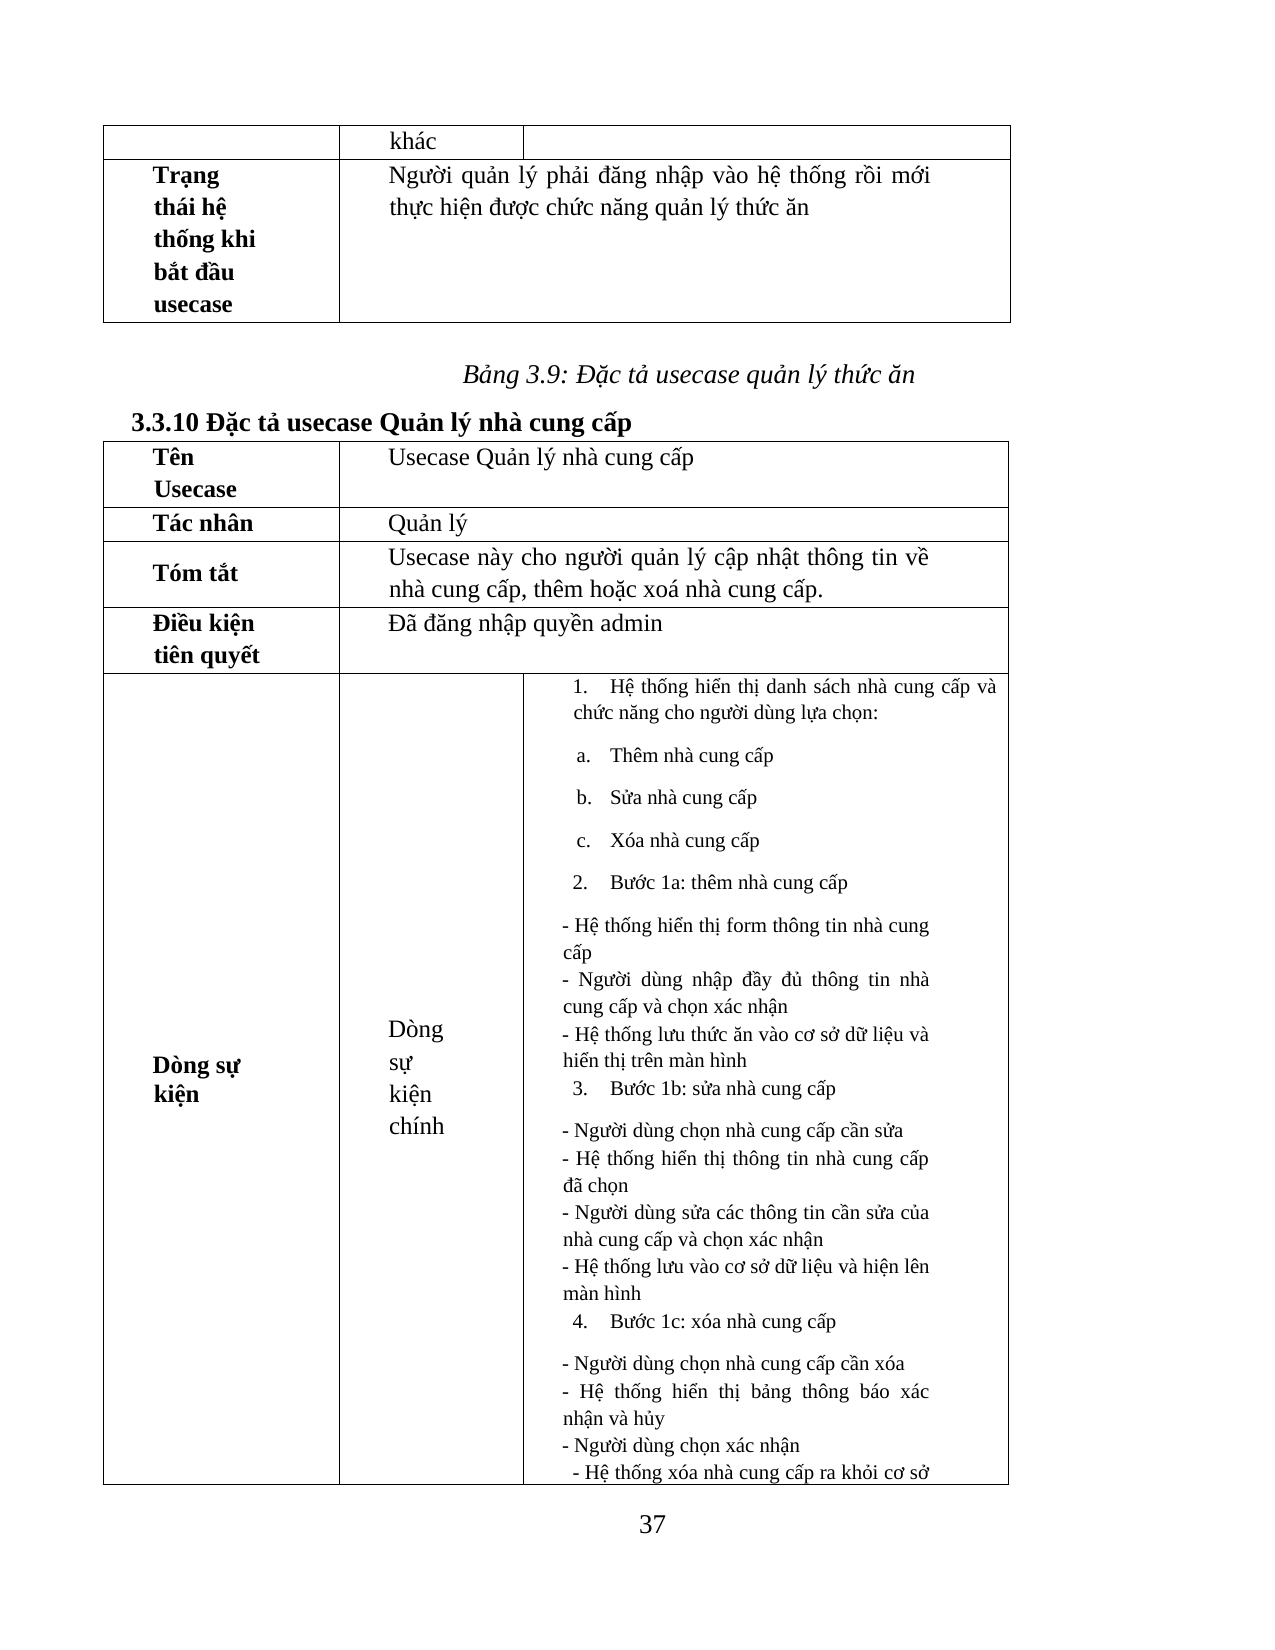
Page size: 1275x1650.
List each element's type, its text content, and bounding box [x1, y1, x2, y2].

table_header Usecase Quản lý nhà cung cấp [340, 442, 1008, 507]
table_cell Dòng sự kiện [104, 674, 339, 1484]
table_cell Dòng sự kiện khác [340, 126, 523, 159]
table_cell Trạng thái hệ thống khi bắt đầu usecase [104, 160, 339, 322]
table_cell Dòng sự kiện chính [340, 674, 523, 1484]
subtitle 3.3.10 Đặc tả usecase Quản lý nhà cung cấp [131, 406, 1239, 437]
table_cell Usecase này cho người quản lý cập nhật thông tin về nhà cung cấp, thêm hoặc xoá nhà cung cấp. [340, 542, 1008, 607]
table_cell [524, 126, 1010, 159]
table_cell Đã đăng nhập quyền admin [340, 608, 1008, 673]
table_cell Tác nhân [104, 508, 339, 541]
table_cell Người quản lý phải đăng nhập vào hệ thống rồi mới thực hiện được chức năng quản lý thức ăn [340, 160, 1010, 322]
table_cell Điều kiện tiên quyết [104, 608, 339, 673]
text Bảng 3.9: Đặc tả usecase quản lý thức ăn [103, 358, 915, 389]
table_cell Tóm tắt [104, 542, 339, 607]
table_cell Quản lý [340, 508, 1008, 541]
table_header Tên Usecase [104, 442, 339, 507]
